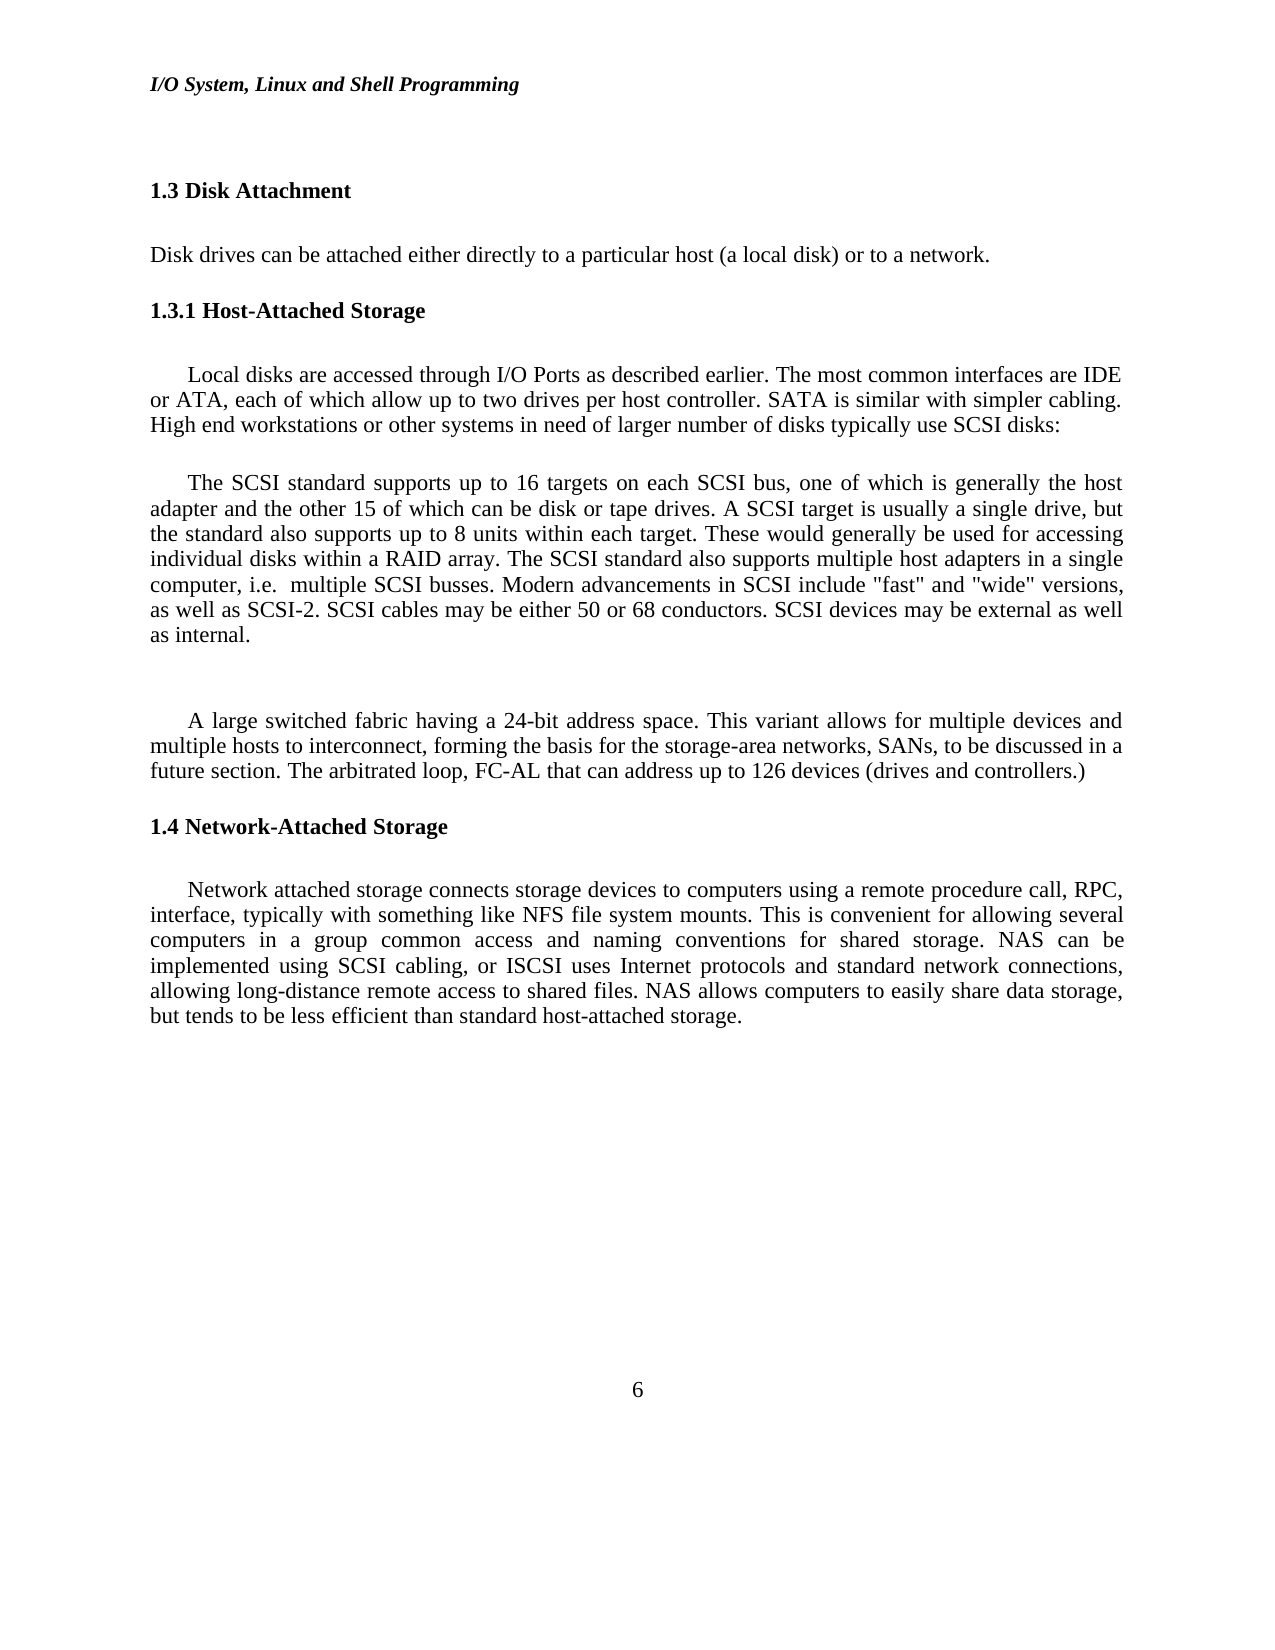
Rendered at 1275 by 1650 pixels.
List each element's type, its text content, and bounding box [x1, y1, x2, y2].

text Network attached storage connects storage devices to computers using a remote procedure call, RPC, interface, typically with something like NFS file system mounts. This is convenient for allowing several computers in a group common access and naming conventions for shared storage. NAS can be implemented using SCSI cabling, or ISCSI uses Internet protocols and standard network connections, allowing long-distance remote access to shared files. NAS allows computers to easily share data storage, but tends to be less efficient than standard host-attached storage. [150, 877, 1125, 1029]
text Disk drives can be attached either directly to a particular host (a local disk) or to a network. [150, 242, 1256, 268]
subtitle Network-Attached Storage [150, 813, 1256, 839]
subtitle Disk Attachment [150, 178, 1256, 204]
subtitle Host-Attached Storage [150, 297, 1256, 323]
text The SCSI standard supports up to 16 targets on each SCSI bus, one of which is generally the host adapter and the other 15 of which can be disk or tape drives. A SCSI target is usually a single drive, but the standard also supports up to 8 units within each target. These would generally be used for accessing individual disks within a RAID array. The SCSI standard also supports multiple host adapters in a single computer, i.e. multiple SCSI busses. Modern advancements in SCSI include "fast" and "wide" versions, as well as SCSI-2. SCSI cables may be either 50 or 68 conductors. SCSI devices may be external as well as internal. [150, 471, 1125, 648]
text Local disks are accessed through I/O Ports as described earlier. The most common interfaces are IDE or ATA, each of which allow up to two drives per host controller. SATA is similar with simpler cabling. High end workstations or other systems in need of larger number of disks typically use SCSI disks: [150, 362, 1124, 437]
text A large switched fabric having a 24-bit address space. This variant allows for multiple devices and multiple hosts to interconnect, forming the basis for the storage-area networks, SANs, to be discussed in a future section. The arbitrated loop, FC-AL that can address up to 126 devices (drives and controllers.) [150, 708, 1125, 783]
